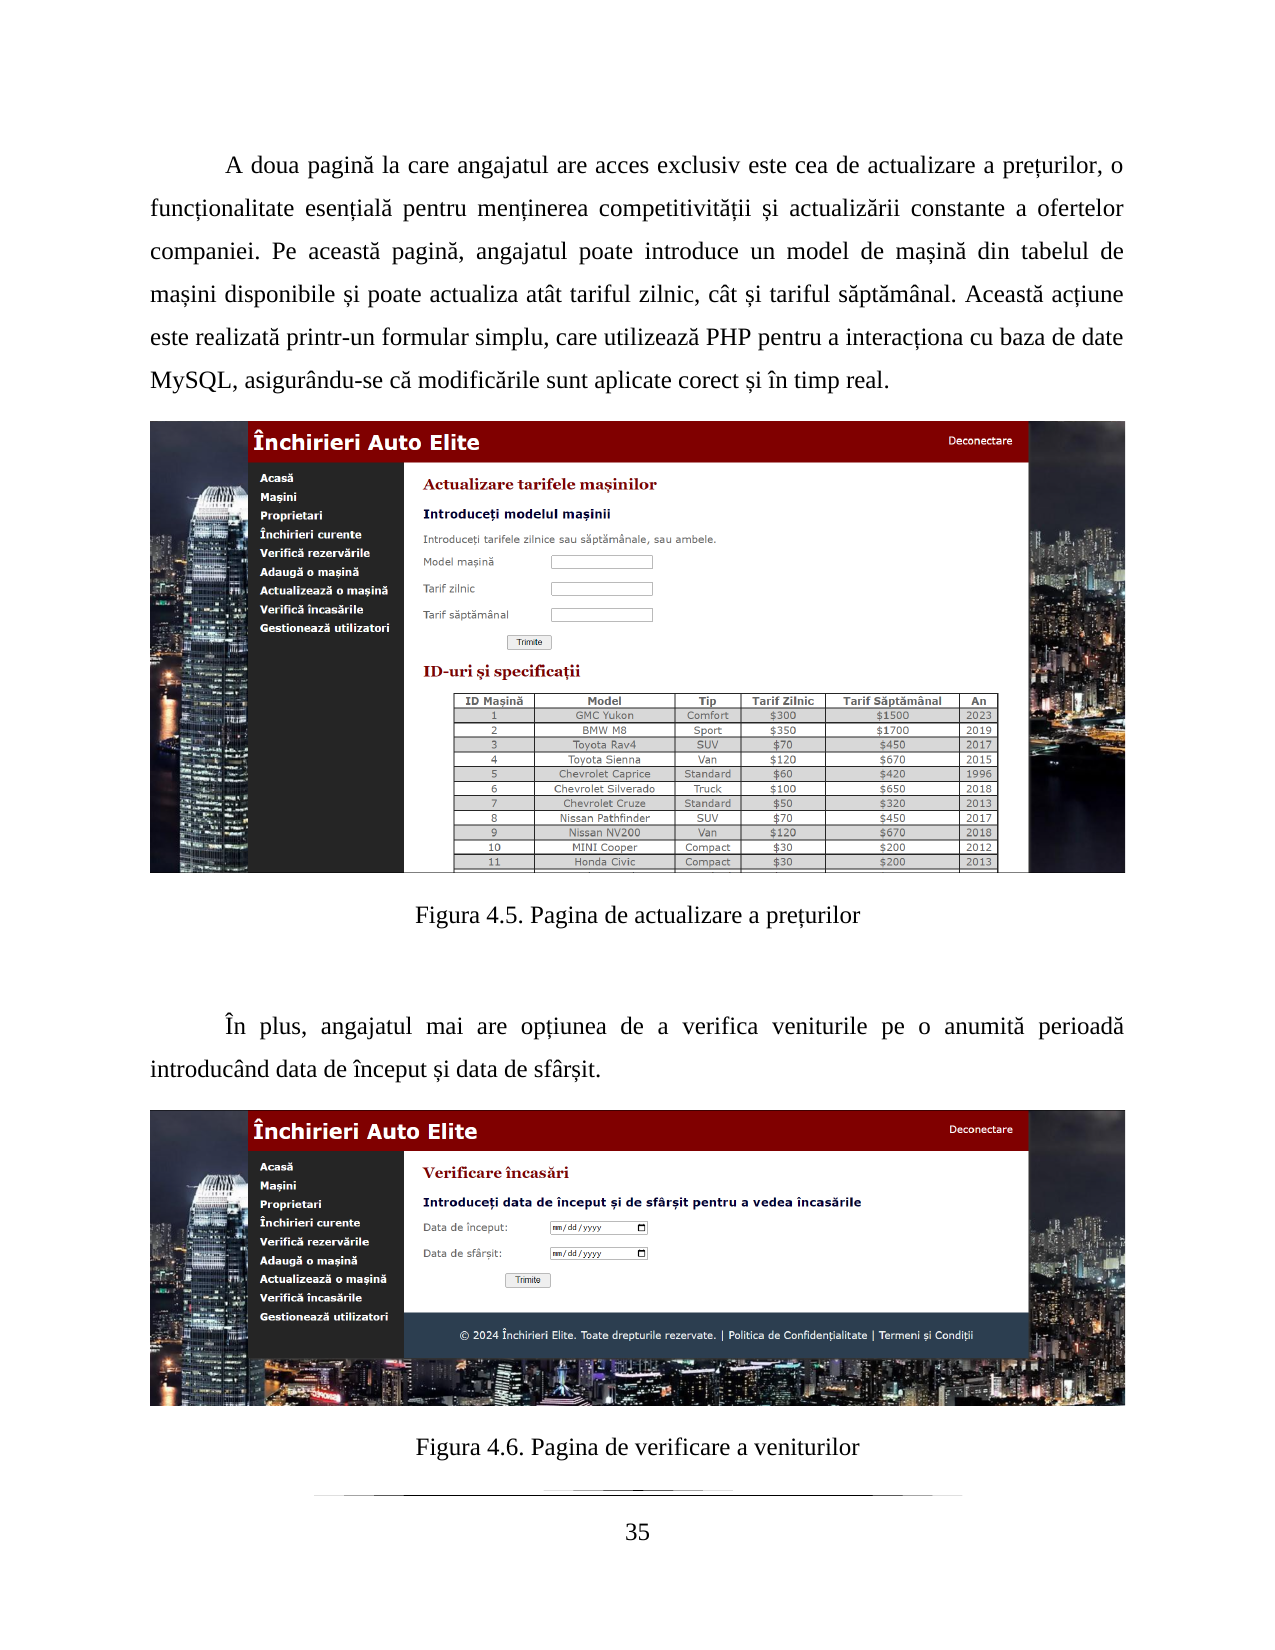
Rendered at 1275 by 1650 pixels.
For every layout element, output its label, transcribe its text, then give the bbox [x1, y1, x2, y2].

picture [150, 421, 1125, 873]
text Figura 4.6. Pagina de verificare a veniturilor [150, 1432, 1125, 1461]
text A doua pagină la care angajatul are acces exclusiv este cea de actualizare a prețurilor, o funcționalitate esențială pentru menținerea competitivității și actualizării constante a ofertelor companiei. Pe această pagină, angajatul poate introduce un model de mașină din tabelul de mașini disponibile și poate actualiza atât tariful zilnic, cât și tariful săptămânal. Această acțiune este realizată printr-un formular simplu, care utilizează PHP pentru a interacționa cu baza de date MySQL, asigurându-se că modificările sunt aplicate corect și în timp real. [150, 150, 1125, 394]
text Figura 4.5. Pagina de actualizare a prețurilor [150, 900, 1125, 929]
text În plus, angajatul mai are opțiunea de a verifica veniturile pe o anumită perioadă introducând data de început și data de sfârșit. [150, 1011, 1125, 1083]
picture [150, 1110, 1125, 1406]
